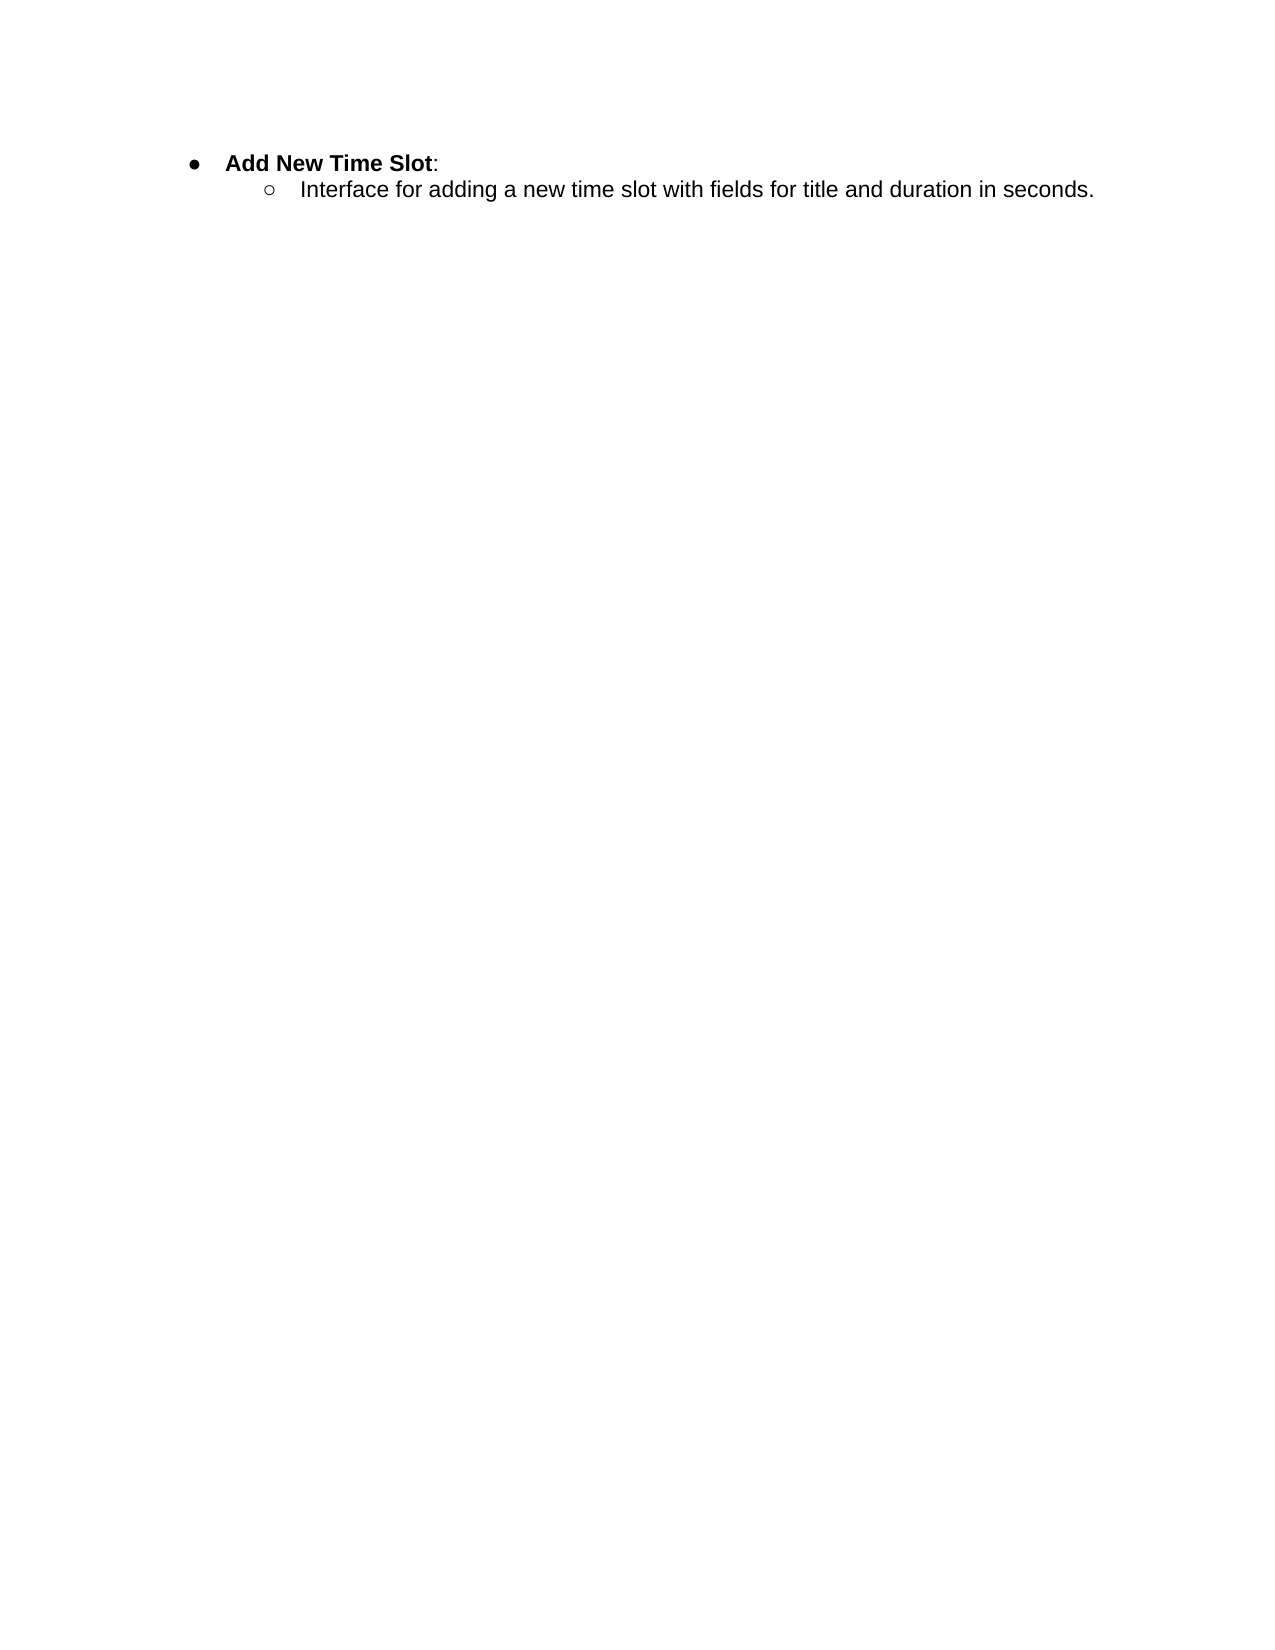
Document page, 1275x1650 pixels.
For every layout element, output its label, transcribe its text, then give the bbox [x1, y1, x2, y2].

list Add New Time Slot: [187, 150, 1125, 176]
list Interface for adding a new time slot with fields for title and duration in seconds. [262, 176, 1125, 203]
